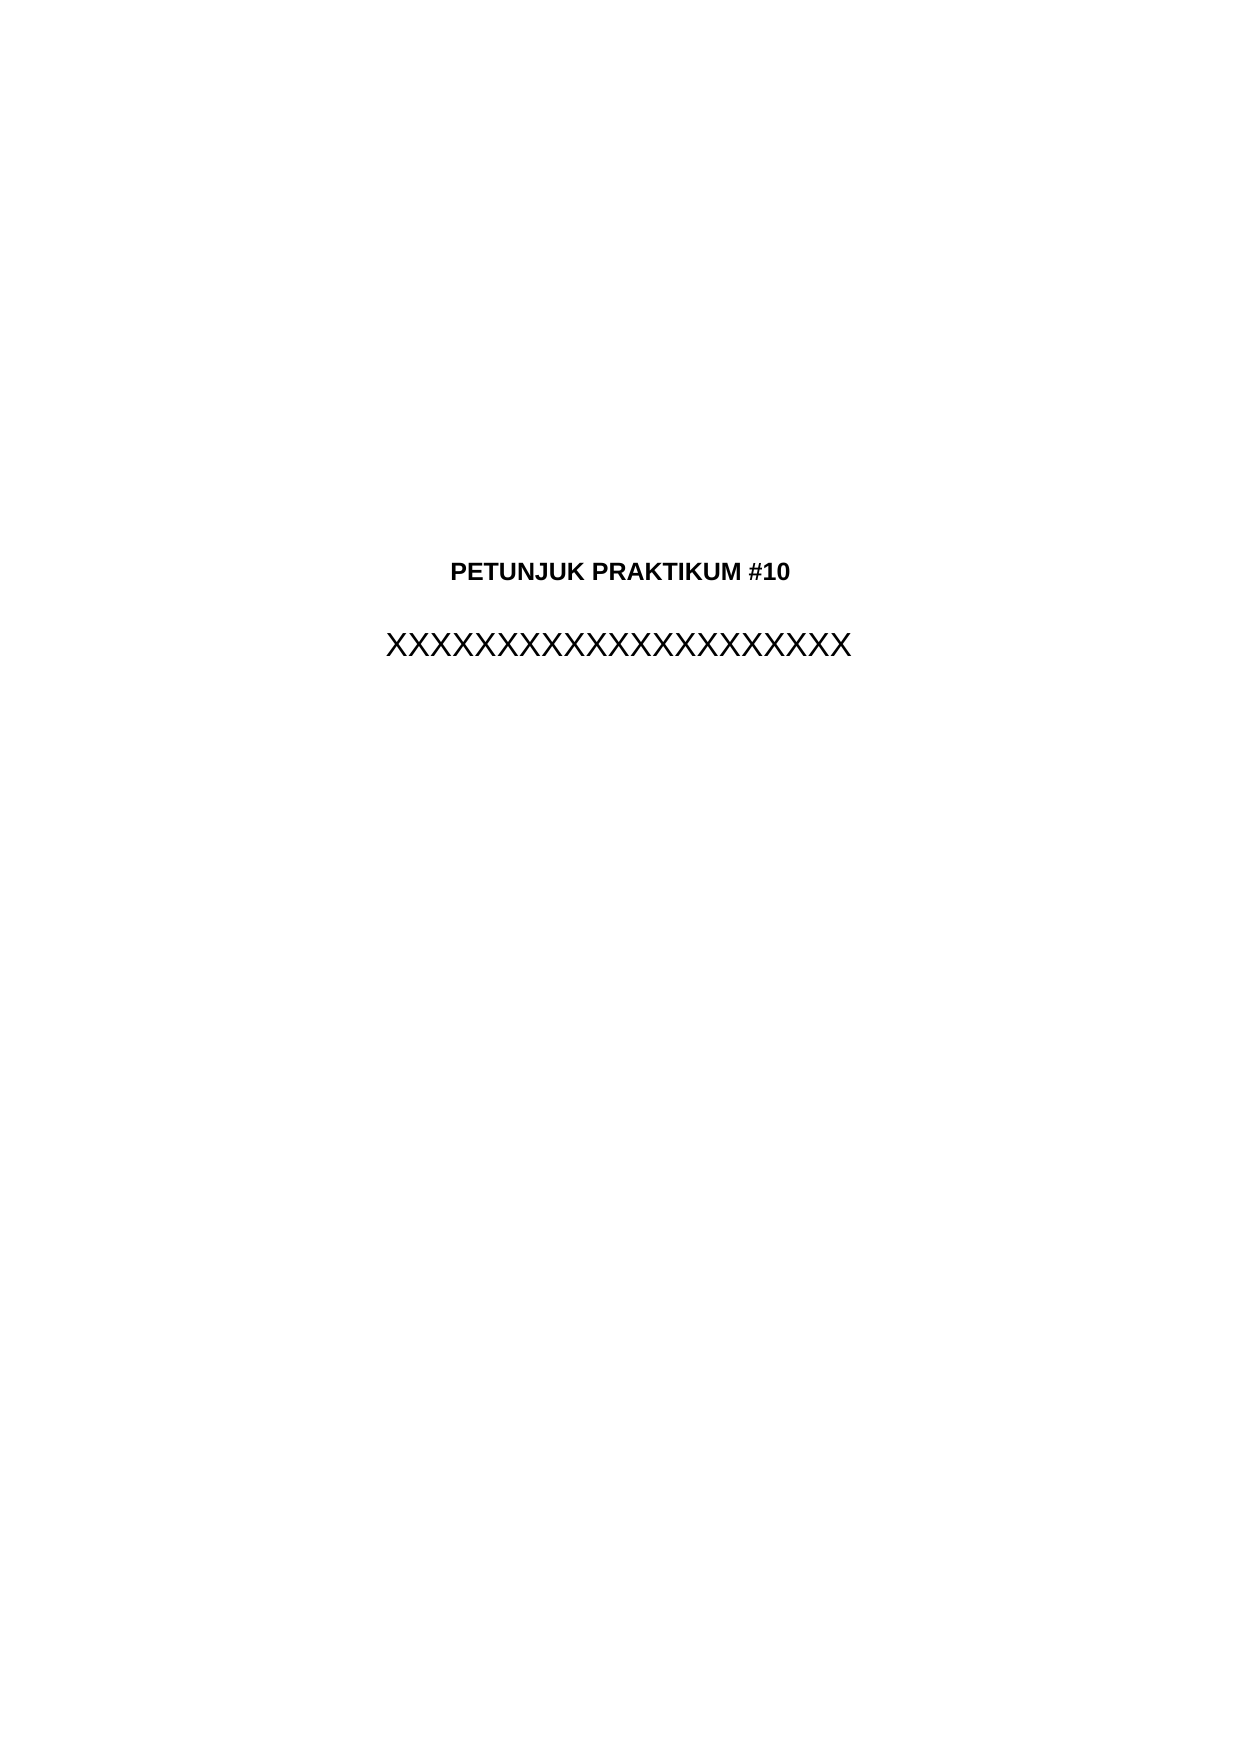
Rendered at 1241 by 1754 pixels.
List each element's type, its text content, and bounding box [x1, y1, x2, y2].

text PETUNJUK PRAKTIKUM #10 [171, 557, 1069, 586]
subtitle XXXXXXXXXXXXXXXXXXXXX [385, 625, 1129, 663]
